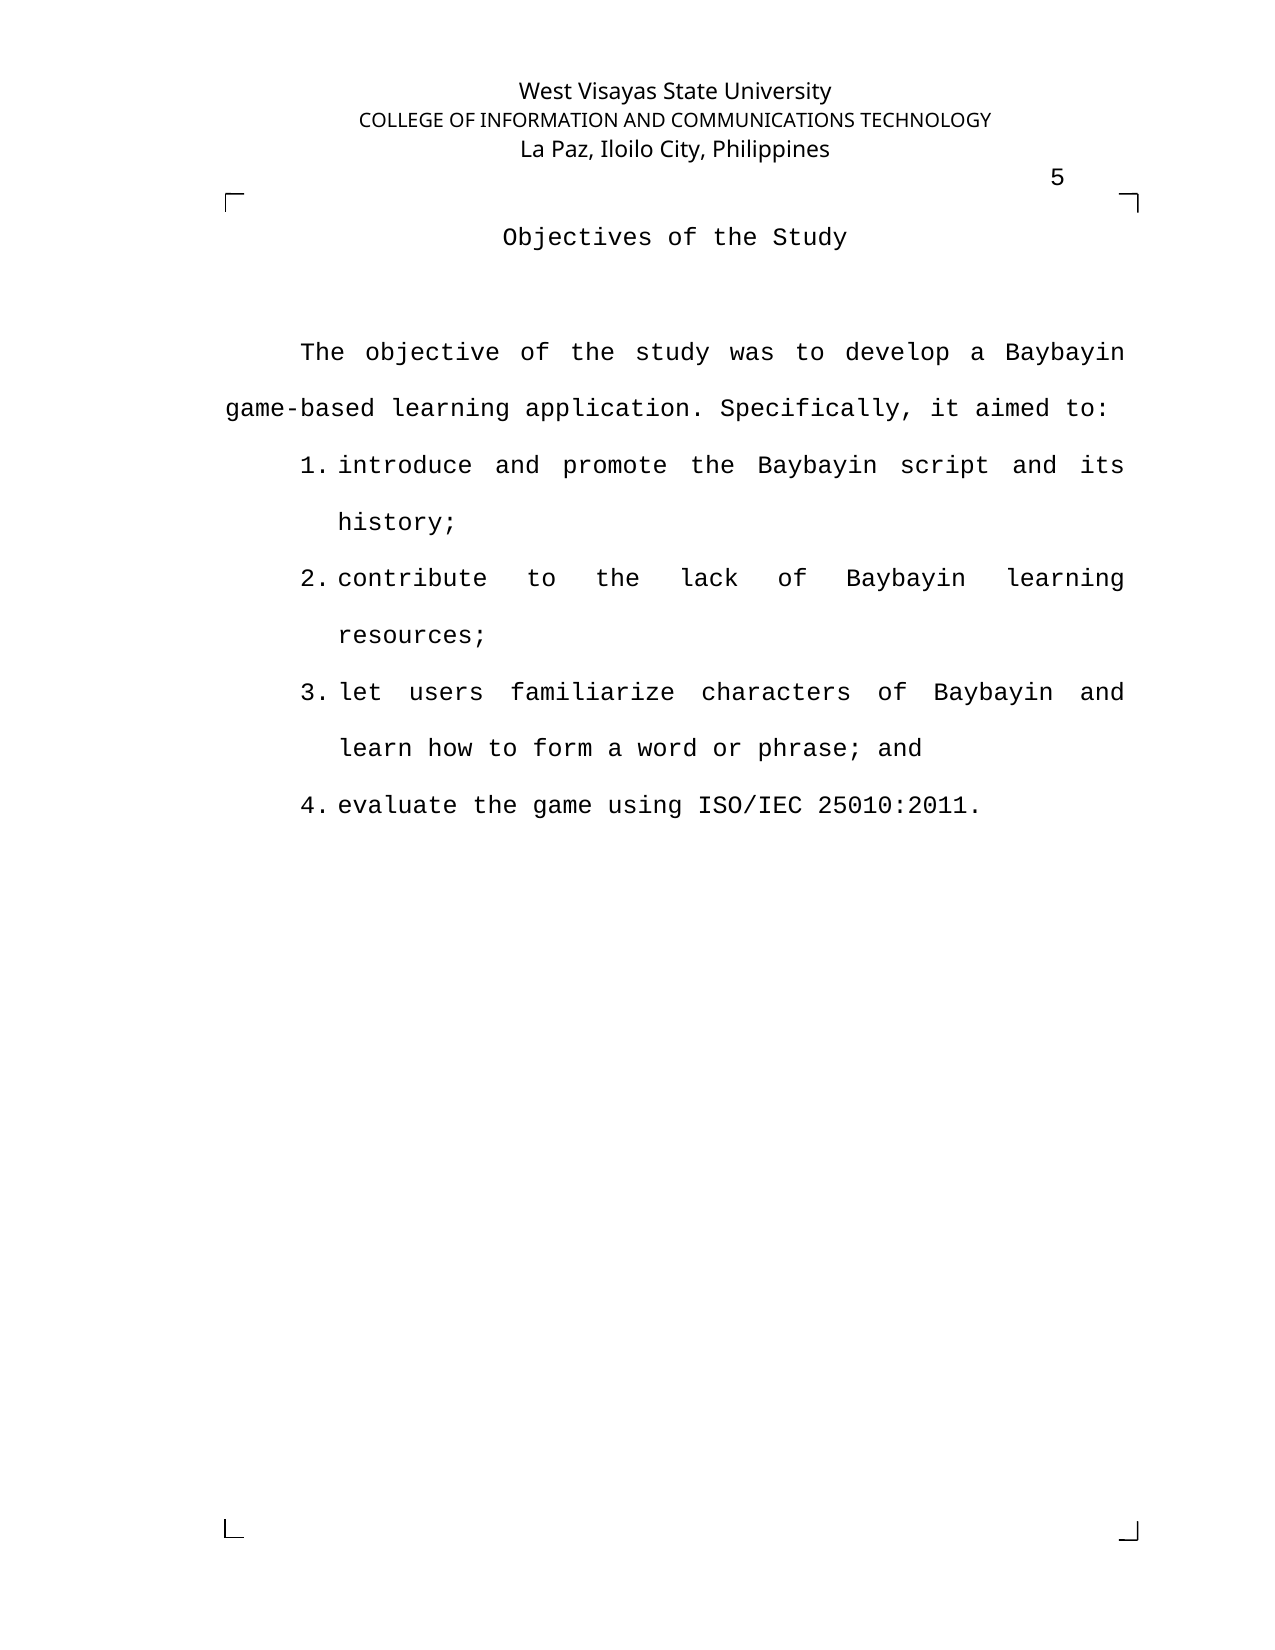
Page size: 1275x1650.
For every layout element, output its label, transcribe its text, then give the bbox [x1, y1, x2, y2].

list evaluate the game using ISO/IEC 25010:2011. [300, 792, 1125, 821]
list introduce and promote the Baybayin script and its history; [300, 452, 1125, 537]
text Objectives of the Study [225, 225, 1125, 253]
list let users familiarize characters of Baybayin and learn how to form a word or phrase; and [300, 679, 1125, 764]
list contribute to the lack of Baybayin learning resources; [300, 566, 1125, 651]
text The objective of the study was to develop a Baybayin game-based learning application. Specifically, it aimed to: [225, 339, 1125, 424]
